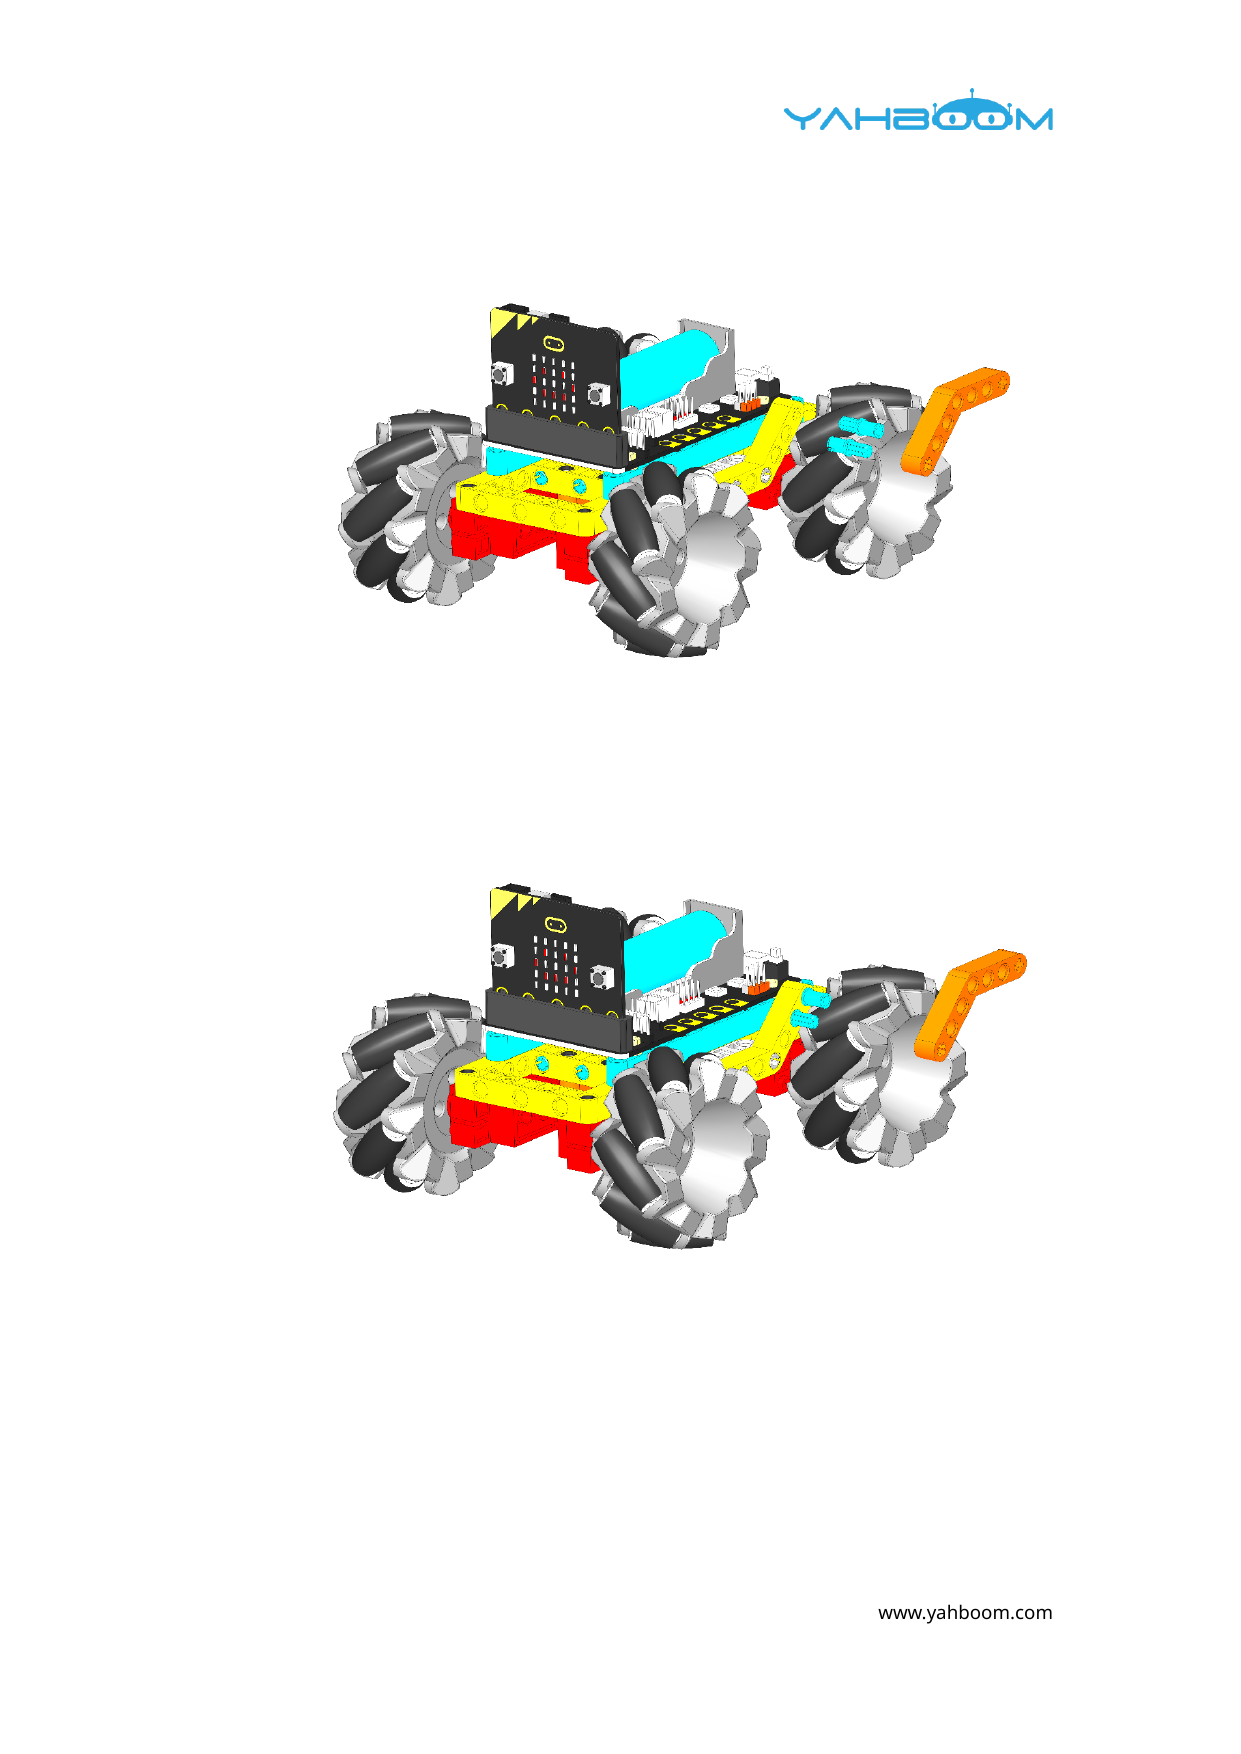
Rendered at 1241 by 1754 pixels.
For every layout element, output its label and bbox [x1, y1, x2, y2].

picture [784, 88, 1053, 130]
picture [187, 744, 1053, 1305]
picture [187, 159, 1053, 720]
